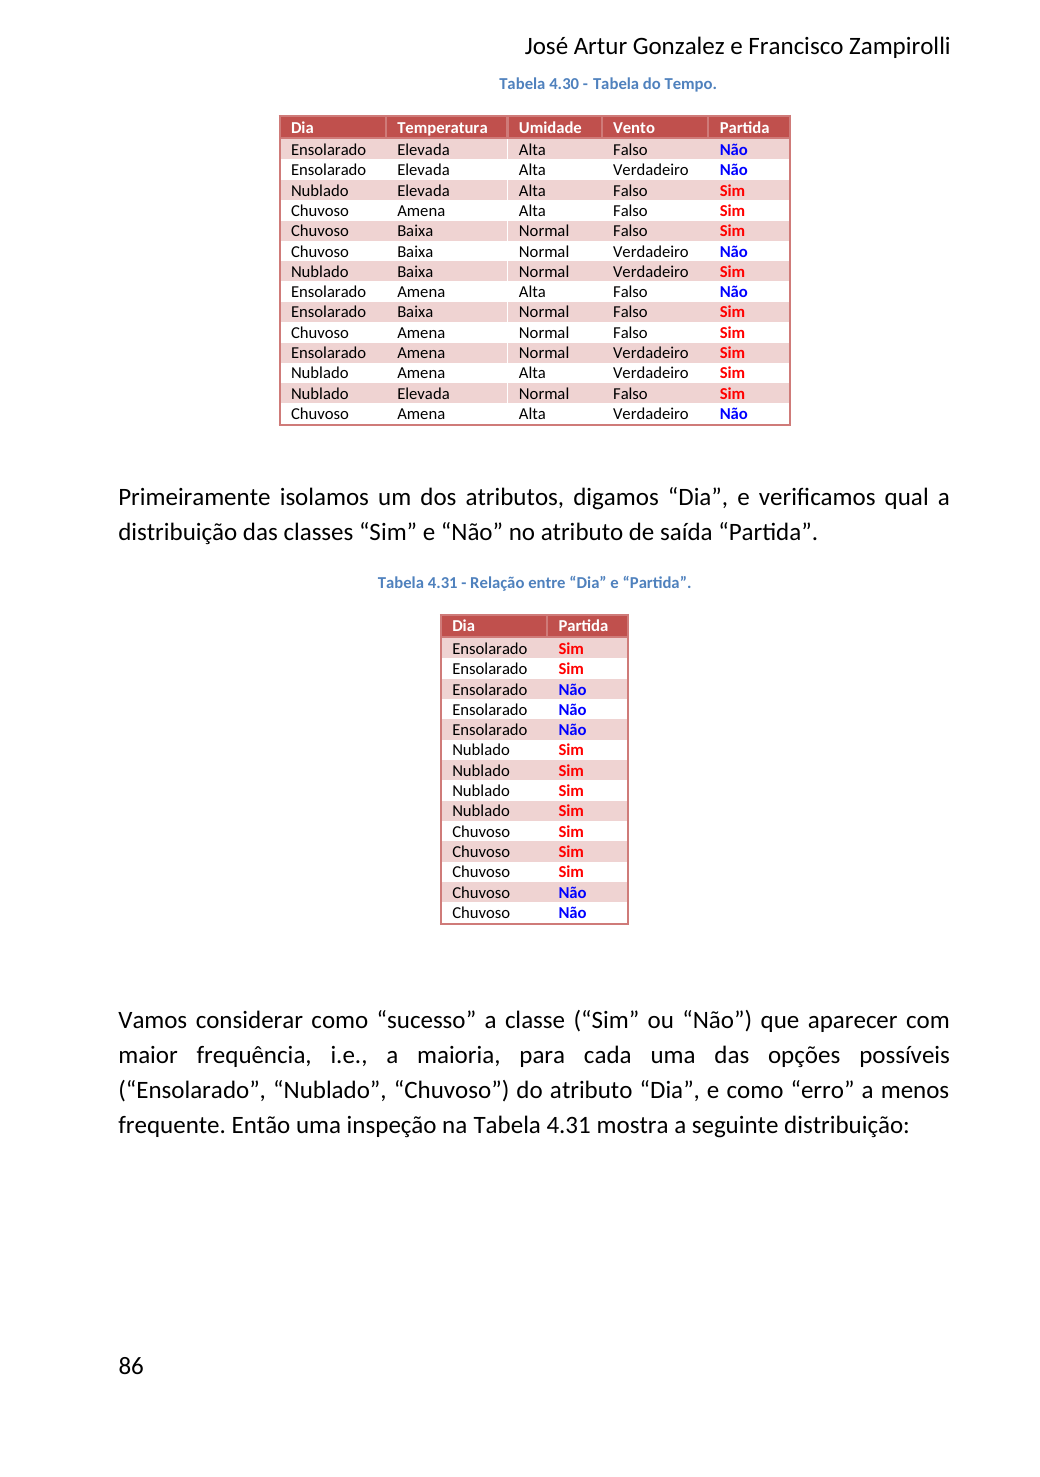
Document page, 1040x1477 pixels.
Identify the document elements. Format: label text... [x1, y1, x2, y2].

table_cell Nublado [442, 740, 547, 760]
table_cell Ensolarado [442, 699, 547, 719]
table_cell Chuvoso [281, 403, 386, 424]
table_cell Falso [602, 180, 708, 200]
table_cell Ensolarado [281, 343, 386, 363]
table_cell Falso [602, 139, 708, 159]
table_cell Elevada [386, 383, 507, 403]
table_cell Amena [386, 200, 507, 221]
table_cell Amena [386, 322, 507, 342]
table_header Dia [281, 117, 385, 137]
table_cell Alta [508, 403, 602, 424]
table_cell Normal [508, 322, 602, 342]
table_cell Sim [708, 180, 789, 200]
table_header Partida [548, 616, 627, 636]
table_cell Amena [386, 403, 507, 424]
table_cell Sim [547, 638, 627, 658]
table_cell Falso [602, 281, 708, 302]
table_cell Nublado [281, 383, 386, 403]
table_cell Ensolarado [442, 638, 547, 658]
table_cell Ensolarado [442, 719, 547, 740]
table_cell Normal [508, 241, 602, 261]
table_cell Chuvoso [442, 882, 547, 902]
table_cell Chuvoso [281, 241, 386, 261]
table_cell Sim [708, 343, 789, 363]
table_cell Amena [386, 281, 507, 302]
table_cell Sim [708, 261, 789, 281]
table_cell Elevada [386, 180, 507, 200]
table_cell Verdadeiro [602, 160, 708, 180]
table_cell Verdadeiro [602, 343, 708, 363]
table_cell Sim [547, 780, 627, 801]
table_cell Normal [508, 221, 602, 241]
table_cell Não [708, 139, 789, 159]
table_cell Amena [386, 363, 507, 383]
table_cell Normal [508, 302, 602, 322]
table_cell Alta [508, 281, 602, 302]
table_cell Nublado [442, 780, 547, 801]
text Vamos considerar como “sucesso” a classe (“Sim” ou “Não”) que aparecer com maior frequência, i.e., a maioria, para cada uma das opções possíveis (“Ensolarado”, “Nublado”, “Chuvoso”) do atributo “Dia”, e como “erro” a menos frequente. Então uma inspeção na Tabela 4.2 mostra a seguinte distribuição: [118, 1004, 951, 1140]
table_cell Nublado [442, 801, 547, 821]
table_cell Chuvoso [281, 200, 386, 221]
table_cell Verdadeiro [602, 261, 708, 281]
table_cell Alta [508, 139, 602, 159]
table_cell Não [547, 679, 627, 699]
text Tabela . - Relação entre “Dia” e “Partida”. [118, 572, 951, 593]
table_cell Falso [602, 383, 708, 403]
text Tabela . - Tabela do Tempo. [118, 74, 951, 94]
table_cell Verdadeiro [602, 241, 708, 261]
table_cell Sim [708, 383, 789, 403]
table_cell Sim [708, 322, 789, 342]
table_cell Falso [602, 221, 708, 241]
table_cell Falso [602, 200, 708, 221]
table_header Partida [709, 117, 789, 137]
table_header Umidade [509, 117, 601, 137]
table_cell Elevada [386, 139, 507, 159]
table_cell Normal [508, 383, 602, 403]
table_cell Normal [508, 261, 602, 281]
table_cell Não [547, 902, 627, 922]
table_cell Sim [547, 760, 627, 780]
table_cell Não [708, 281, 789, 302]
table_cell Chuvoso [281, 221, 386, 241]
table_cell Alta [508, 180, 602, 200]
table_cell Falso [602, 302, 708, 322]
table_cell Baixa [386, 261, 507, 281]
table_cell Sim [708, 363, 789, 383]
table_cell Chuvoso [442, 821, 547, 841]
text Primeiramente isolamos um dos atributos, digamos “Dia”, e verificamos qual a distribuição das classes “Sim” e “Não” no atributo de saída “Partida”. [118, 482, 951, 547]
table_cell Ensolarado [442, 679, 547, 699]
table_cell Chuvoso [442, 841, 547, 862]
table_cell Amena [386, 343, 507, 363]
table_cell Verdadeiro [602, 403, 708, 424]
table_cell Não [547, 882, 627, 902]
table_cell Sim [547, 821, 627, 841]
table_cell Sim [708, 200, 789, 221]
table_cell Não [708, 241, 789, 261]
table_cell Chuvoso [442, 862, 547, 882]
table_cell Não [547, 719, 627, 740]
table_cell Não [708, 160, 789, 180]
table_cell Verdadeiro [602, 363, 708, 383]
table_cell Baixa [386, 221, 507, 241]
table_cell Sim [708, 302, 789, 322]
table_cell Sim [547, 841, 627, 862]
table_cell Não [708, 403, 789, 424]
table_cell Baixa [386, 302, 507, 322]
table_cell Sim [547, 659, 627, 679]
table_cell Elevada [386, 160, 507, 180]
table_cell Ensolarado [281, 139, 386, 159]
table_cell Sim [547, 862, 627, 882]
table_header Vento [603, 117, 707, 137]
table_cell Ensolarado [281, 160, 386, 180]
table_cell Normal [508, 343, 602, 363]
table_cell Nublado [281, 261, 386, 281]
table_cell Ensolarado [442, 659, 547, 679]
table_cell Alta [508, 160, 602, 180]
table_cell Nublado [281, 363, 386, 383]
table_cell Alta [508, 200, 602, 221]
table_cell Sim [547, 740, 627, 760]
table_cell Ensolarado [281, 302, 386, 322]
table_cell Ensolarado [281, 281, 386, 302]
table_cell Chuvoso [442, 902, 547, 922]
table_cell Nublado [281, 180, 386, 200]
table_cell Não [547, 699, 627, 719]
table_cell Baixa [386, 241, 507, 261]
table_header Dia [442, 616, 546, 636]
table_cell Chuvoso [281, 322, 386, 342]
table_header Temperatura [387, 117, 506, 137]
table_cell Sim [547, 801, 627, 821]
table_cell Falso [602, 322, 708, 342]
table_cell Alta [508, 363, 602, 383]
table_cell Nublado [442, 760, 547, 780]
table_cell Sim [708, 221, 789, 241]
